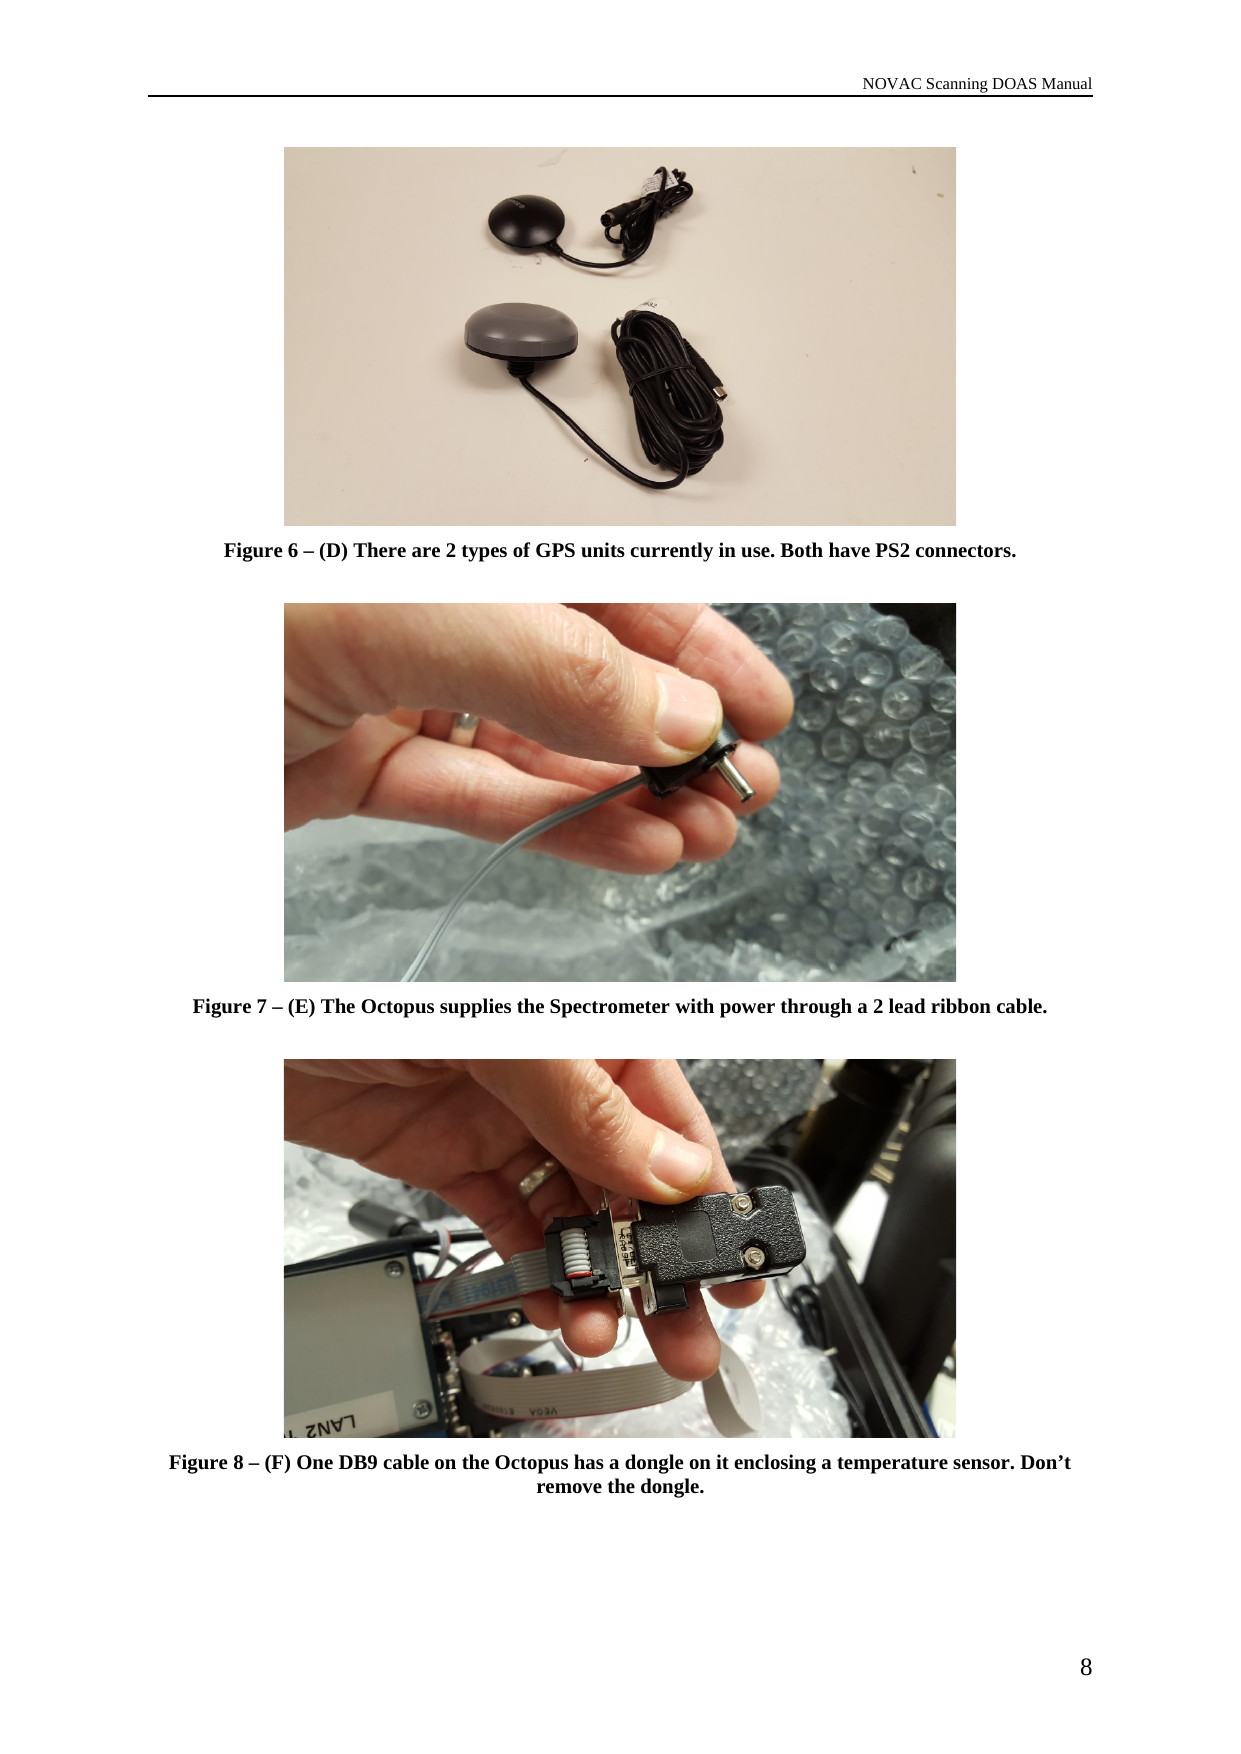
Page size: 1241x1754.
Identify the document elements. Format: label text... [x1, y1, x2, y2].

picture [284, 603, 957, 982]
text Figure 8 – (F) One DB9 cable on the Octopus has a dongle on it enclosing a temperature sensor. Don’t remove the dongle. [148, 1450, 1093, 1498]
text Figure 7 – (E) The Octopus supplies the Spectrometer with power through a 2 lead ribbon cable. [148, 994, 1093, 1018]
text Figure 6 – (D) There are 2 types of GPS units currently in use. Both have PS2 connectors. [148, 538, 1093, 562]
picture [284, 147, 957, 526]
picture [283, 1059, 957, 1438]
